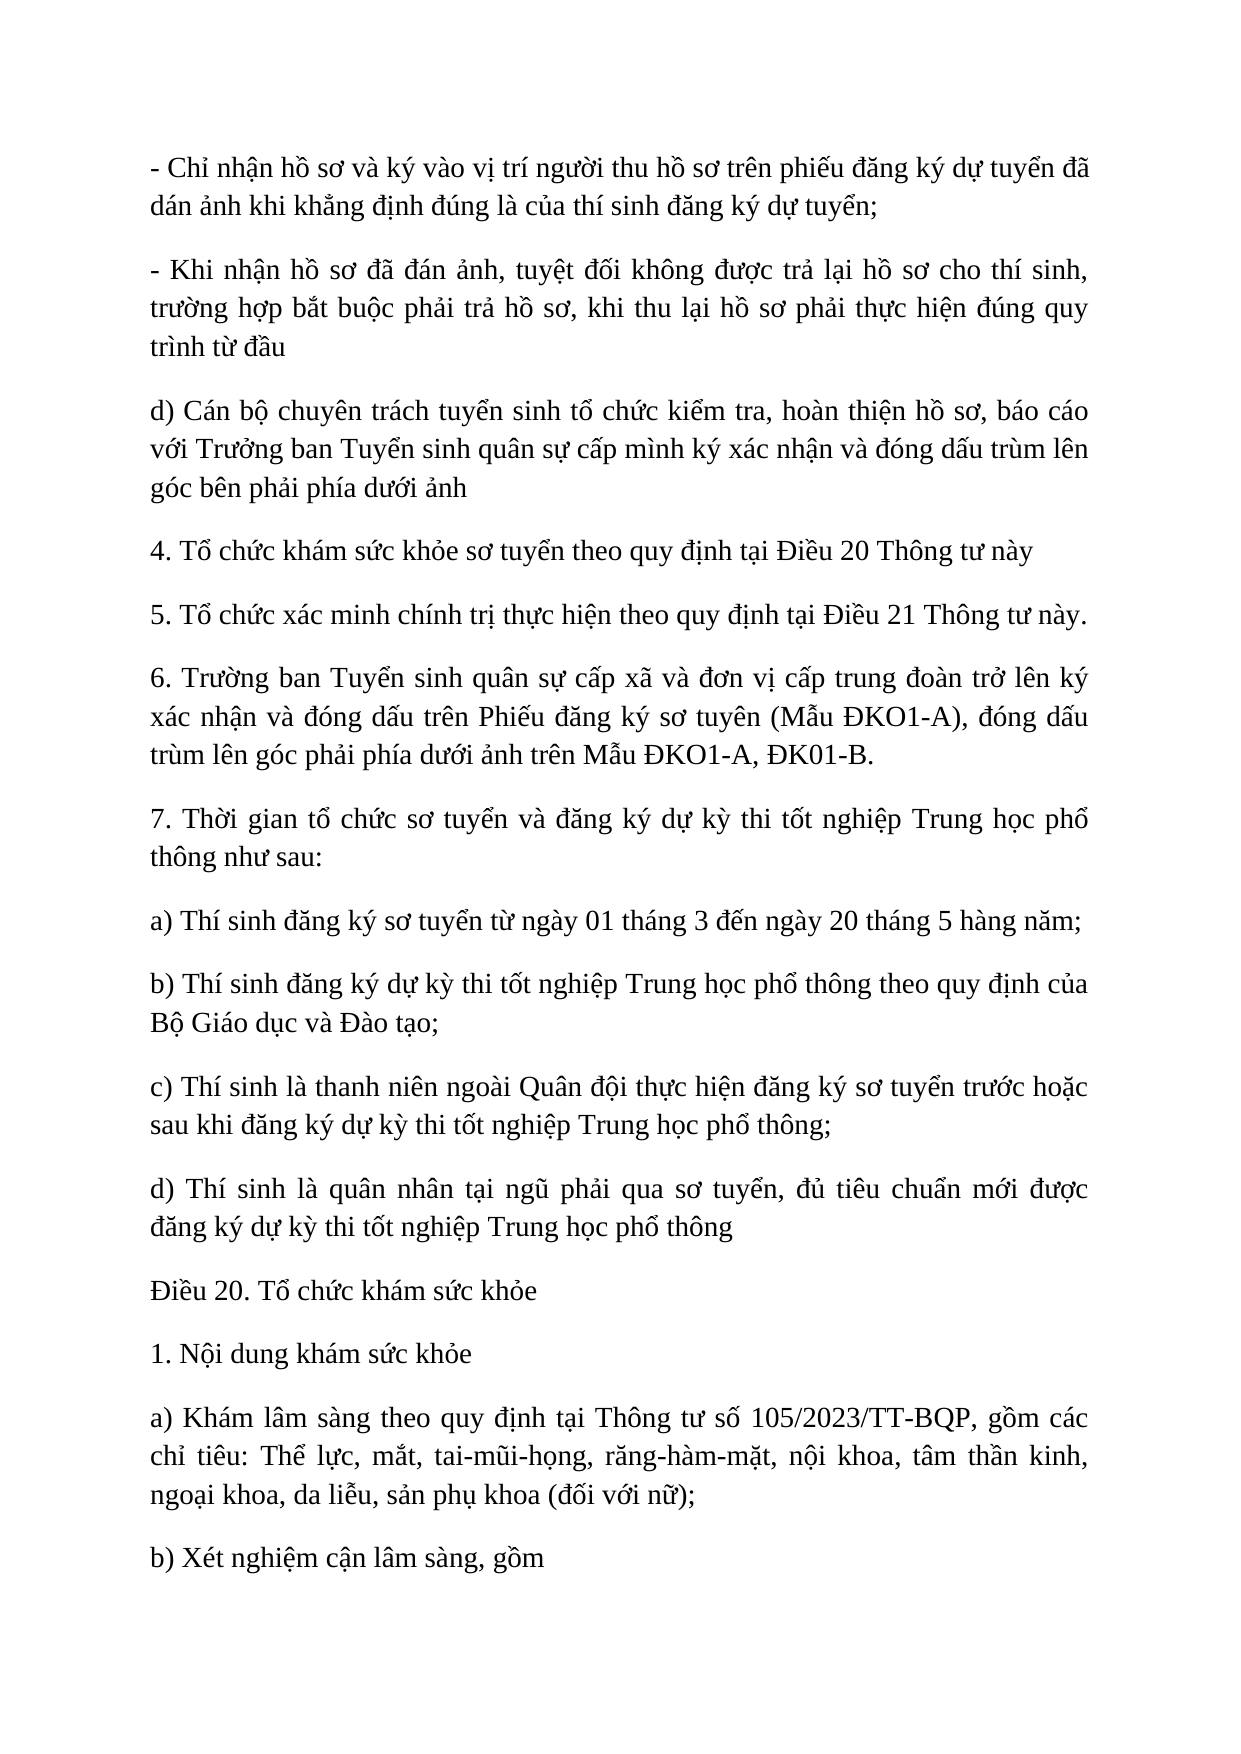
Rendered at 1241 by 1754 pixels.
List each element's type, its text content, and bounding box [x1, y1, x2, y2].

text b) Xét nghiệm cận lâm sàng, gồm [150, 1541, 1090, 1574]
text a) Thí sinh đăng ký sơ tuyển từ ngày 01 tháng 3 đến ngày 20 tháng 5 hàng năm; [150, 903, 1090, 937]
text 4. Tổ chức khám sức khỏe sơ tuyển theo quy định tại Điều 20 Thông tư này [150, 533, 1090, 567]
text - Chỉ nhận hồ sơ và ký vào vị trí người thu hồ sơ trên phiếu đăng ký dự tuyển đã dán ảnh khi khẳng định đúng là của thí sinh đăng ký dự tuyển; [150, 150, 1090, 222]
text - Khi nhận hồ sơ đã đán ảnh, tuyệt đối không được trả lại hồ sơ cho thí sinh, trường hợp bắt buộc phải trả hồ sơ, khi thu lại hồ sơ phải thực hiện đúng quy trình từ đầu [150, 252, 1090, 363]
text 7. Thời gian tổ chức sơ tuyển và đăng ký dự kỳ thi tốt nghiệp Trung học phổ thông như sau: [150, 801, 1090, 873]
text 1. Nội dung khám sức khỏe [150, 1336, 1090, 1370]
text d) Thí sinh là quân nhân tại ngũ phải qua sơ tuyển, đủ tiêu chuẩn mới được đăng ký dự kỳ thi tốt nghiệp Trung học phổ thông [150, 1171, 1090, 1243]
text b) Thí sinh đăng ký dự kỳ thi tốt nghiệp Trung học phổ thông theo quy định của Bộ Giáo dục và Đào tạo; [150, 967, 1090, 1039]
text 5. Tổ chức xác minh chính trị thực hiện theo quy định tại Điều 21 Thông tư này. [150, 597, 1090, 630]
text a) Khám lâm sàng theo quy định tại Thông tư số 105/2023/TT-BQP, gồm các chỉ tiêu: Thể lực, mắt, tai-mũi-họng, răng-hàm-mặt, nội khoa, tâm thần kinh, ngoại khoa, da liễu, sản phụ khoa (đối với nữ); [150, 1400, 1090, 1511]
text 6. Trường ban Tuyển sinh quân sự cấp xã và đơn vị cấp trung đoàn trở lên ký xác nhận và đóng dấu trên Phiếu đăng ký sơ tuyên (Mẫu ĐKO1-A), đóng dấu trùm lên góc phải phía dưới ảnh trên Mẫu ĐKO1-A, ĐK01-B. [150, 660, 1090, 771]
text Điều 20. Tổ chức khám sức khỏe [150, 1273, 1090, 1306]
text d) Cán bộ chuyên trách tuyển sinh tổ chức kiểm tra, hoàn thiện hồ sơ, báo cáo với Trưởng ban Tuyển sinh quân sự cấp mình ký xác nhận và đóng dấu trùm lên góc bên phải phía dưới ảnh [150, 393, 1090, 503]
text c) Thí sinh là thanh niên ngoài Quân đội thực hiện đăng ký sơ tuyển trước hoặc sau khi đăng ký dự kỳ thi tốt nghiệp Trung học phổ thông; [150, 1069, 1090, 1141]
